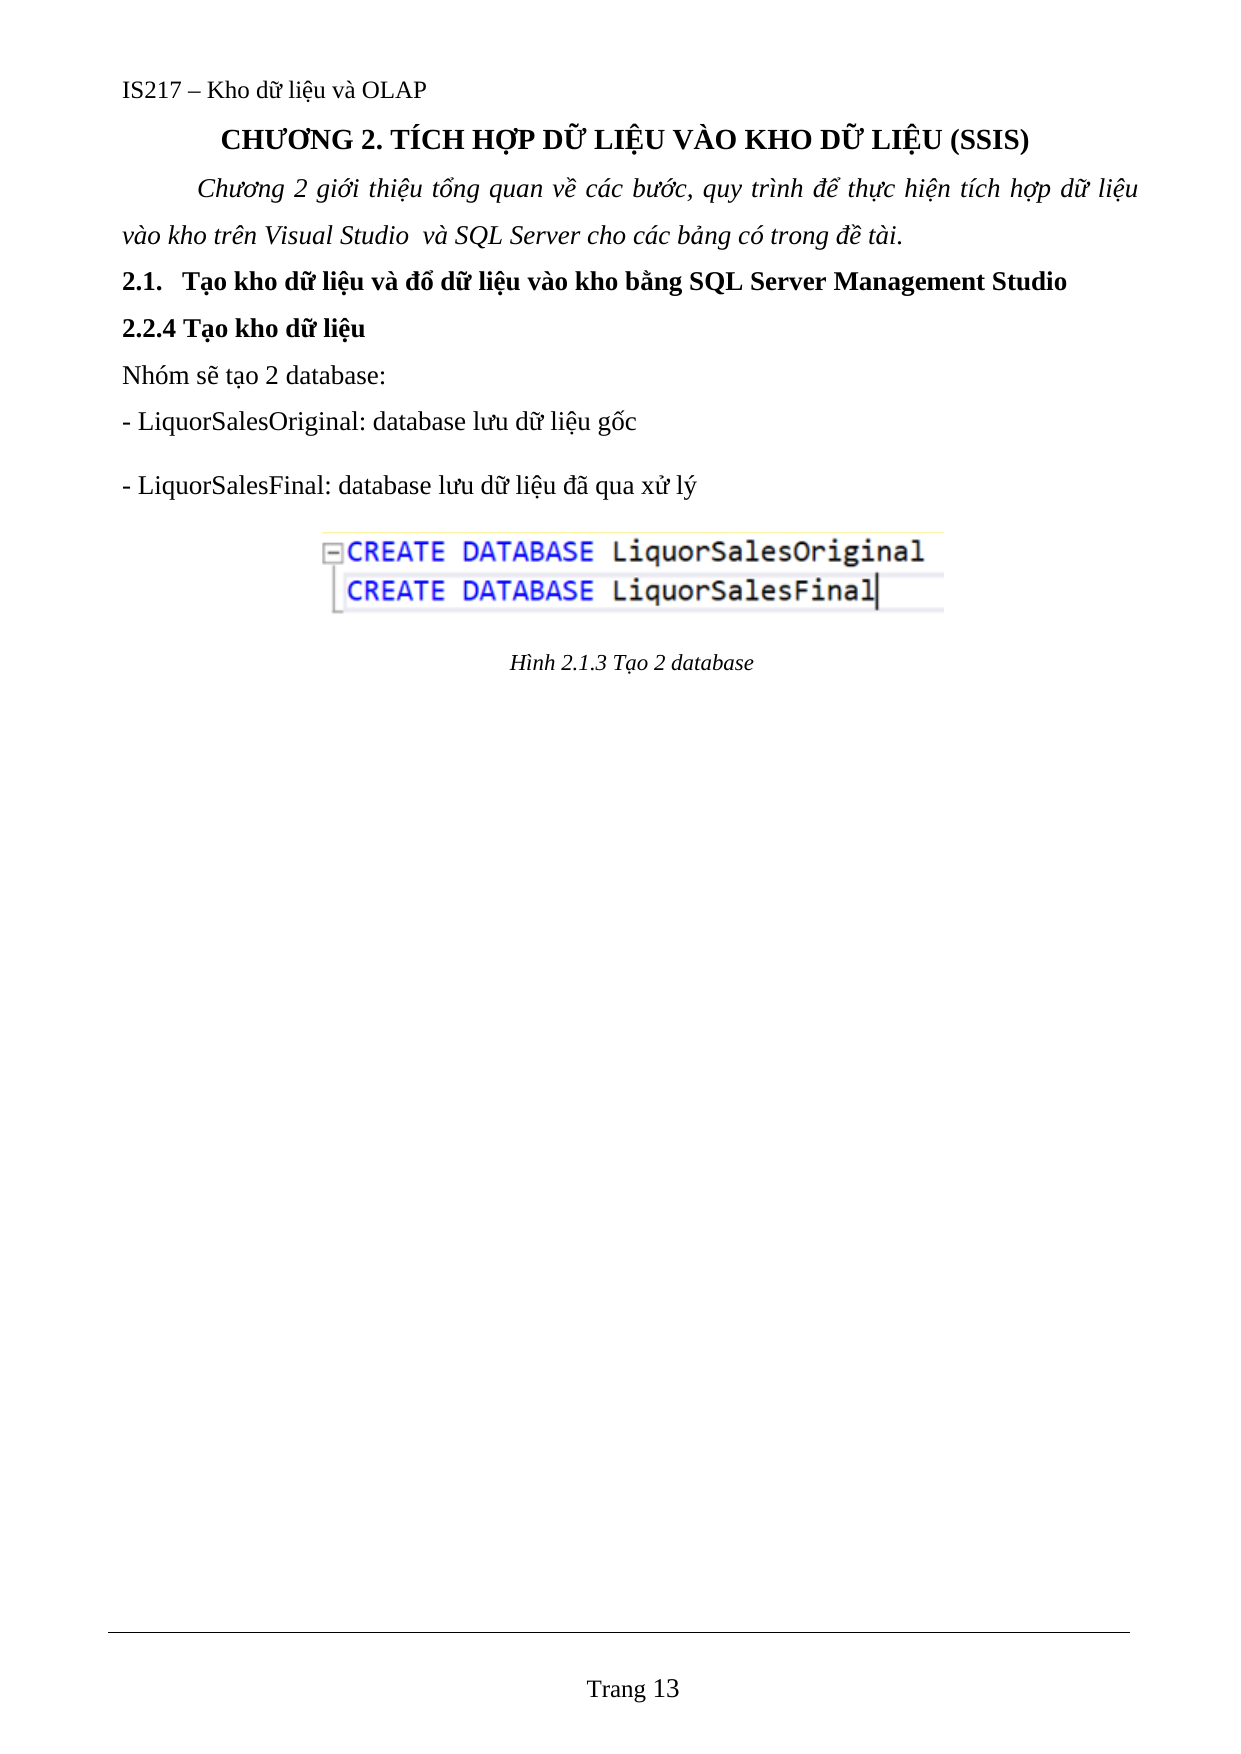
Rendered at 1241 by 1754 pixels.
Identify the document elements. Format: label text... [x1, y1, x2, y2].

text - LiquorSalesOriginal: database lưu dữ liệu gốc [122, 406, 1144, 437]
subtitle Tạo kho dữ liệu và đổ dữ liệu vào kho bằng SQL Server Management Studio [122, 266, 1144, 297]
text Nhóm sẽ tạo 2 database: [122, 359, 1144, 390]
subtitle Tạo kho dữ liệu [122, 312, 1144, 343]
text CHƯƠNG 2. TÍCH HỢP DỮ LIỆU VÀO KHO DỮ LIỆU (SSIS) [122, 122, 1144, 155]
picture [321, 532, 944, 617]
text Chương 2 giới thiệu tổng quan về các bước, quy trình để thực hiện tích hợp dữ liệu vào kho trên Visual Studio và SQL Server cho các bảng có trong đề tài. [122, 172, 1144, 250]
text - LiquorSalesFinal: database lưu dữ liệu đã qua xử lý [122, 469, 1144, 500]
